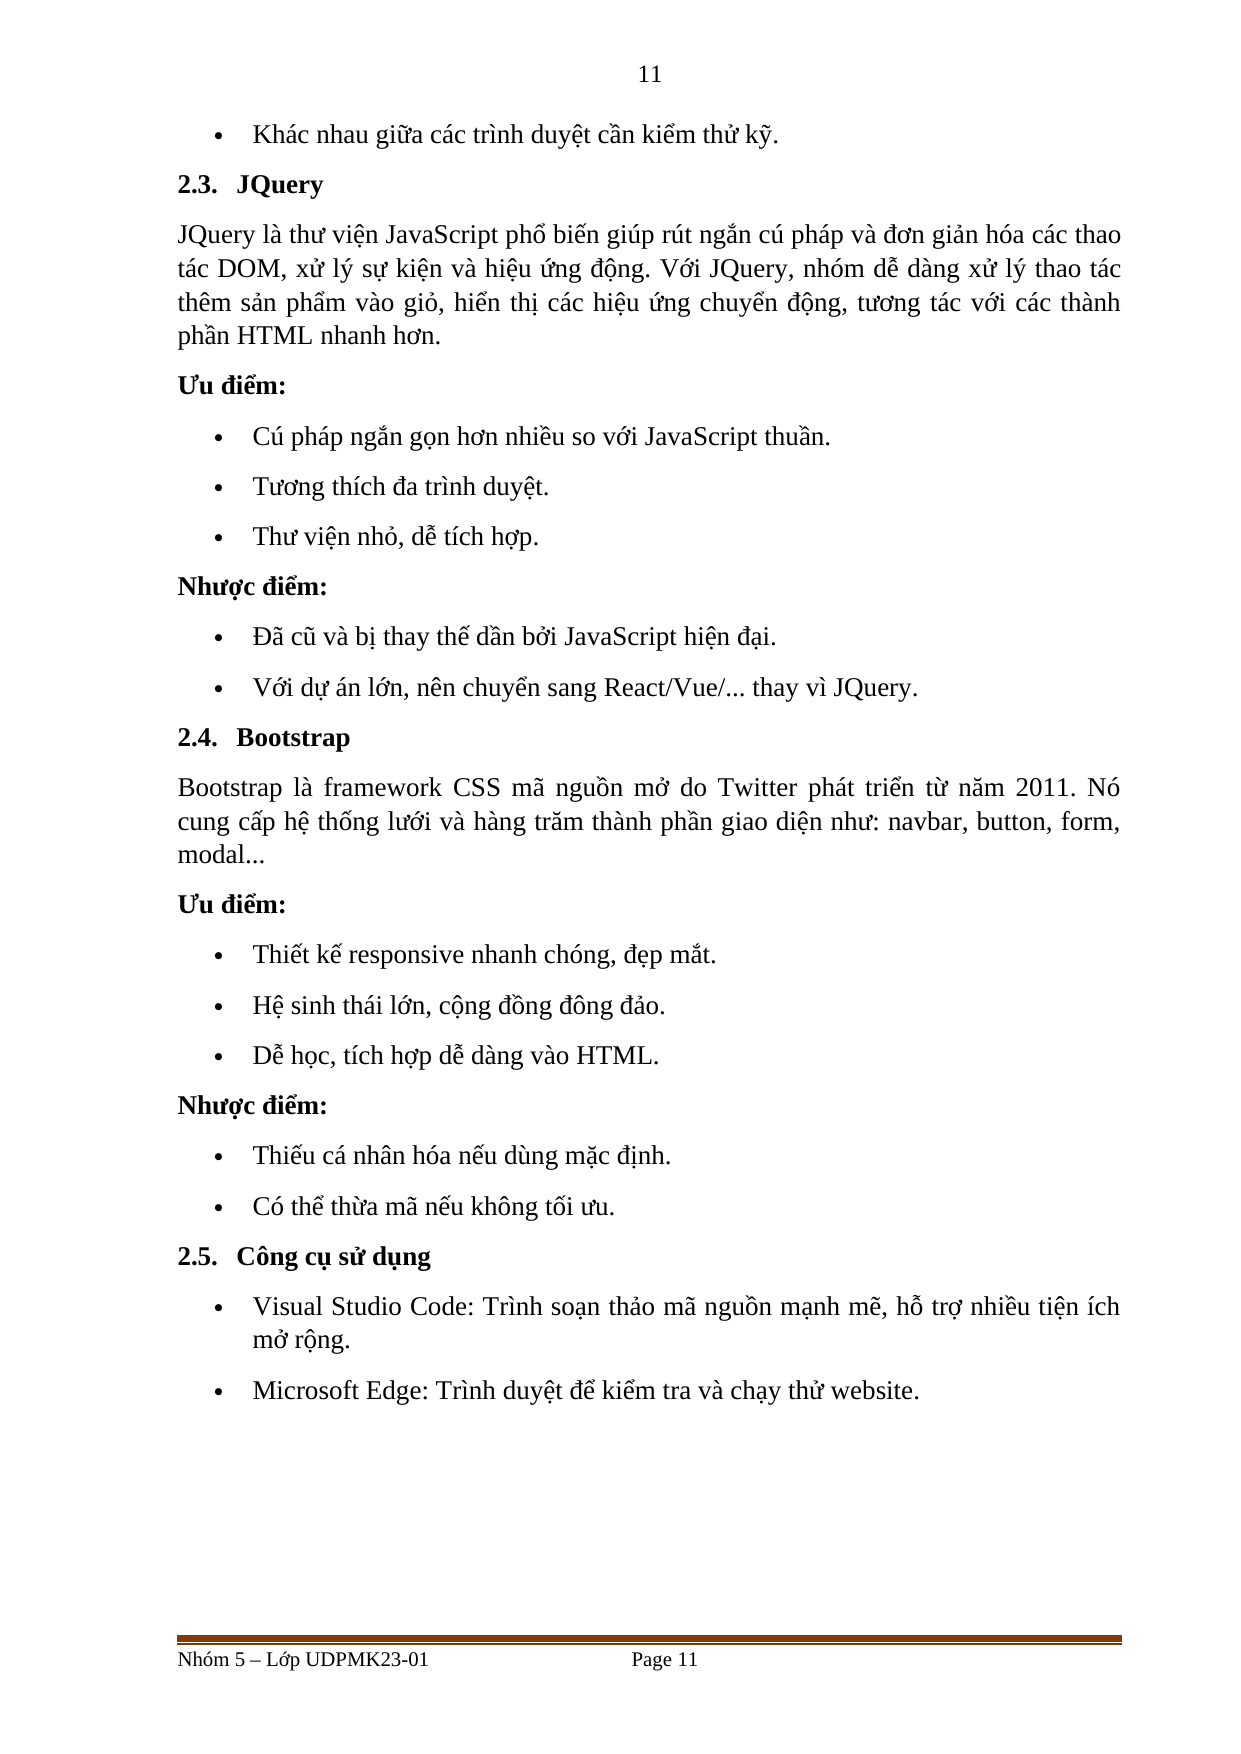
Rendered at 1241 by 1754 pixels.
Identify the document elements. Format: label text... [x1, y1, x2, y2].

list Thư viện nhỏ, dễ tích hợp. [215, 520, 1122, 551]
list Thiếu cá nhân hóa nếu dùng mặc định. [215, 1139, 1122, 1171]
list Microsoft Edge: Trình duyệt để kiểm tra và chạy thử website. [215, 1374, 1122, 1405]
list Hệ sinh thái lớn, cộng đồng đông đảo. [215, 989, 1122, 1020]
list Bootstrap [177, 721, 1122, 752]
list JQuery [177, 168, 1122, 199]
list Có thể thừa mã nếu không tối ưu. [215, 1189, 1122, 1221]
list Thiết kế responsive nhanh chóng, đẹp mắt. [215, 938, 1122, 970]
list Khác nhau giữa các trình duyệt cần kiểm thử kỹ. [215, 118, 1122, 149]
text Ưu điểm: [177, 369, 1122, 401]
list Tương thích đa trình duyệt. [215, 470, 1122, 501]
text Bootstrap là framework CSS mã nguồn mở do Twitter phát triển từ năm 2011. Nó cung cấp hệ thống lưới và hàng trăm thành phần giao diện như: navbar, button, form, modal... [177, 771, 1122, 869]
text Nhược điểm: [177, 1089, 1122, 1120]
list Dễ học, tích hợp dễ dàng vào HTML. [215, 1039, 1122, 1070]
list Công cụ sử dụng [177, 1240, 1122, 1271]
list Đã cũ và bị thay thế dần bởi JavaScript hiện đại. [215, 620, 1122, 652]
text JQuery là thư viện JavaScript phổ biến giúp rút ngắn cú pháp và đơn giản hóa các thao tác DOM, xử lý sự kiện và hiệu ứng động. Với JQuery, nhóm dễ dàng xử lý thao tác thêm sản phẩm vào giỏ, hiển thị các hiệu ứng chuyển động, tương tác với các thành phần HTML nhanh hơn. [177, 218, 1122, 350]
list Visual Studio Code: Trình soạn thảo mã nguồn mạnh mẽ, hỗ trợ nhiều tiện ích mở rộng. [215, 1290, 1122, 1355]
list Cú pháp ngắn gọn hơn nhiều so với JavaScript thuần. [215, 419, 1122, 451]
list Với dự án lớn, nên chuyển sang React/Vue/... thay vì JQuery. [215, 671, 1122, 702]
text Nhược điểm: [177, 570, 1122, 601]
text Ưu điểm: [177, 888, 1122, 919]
